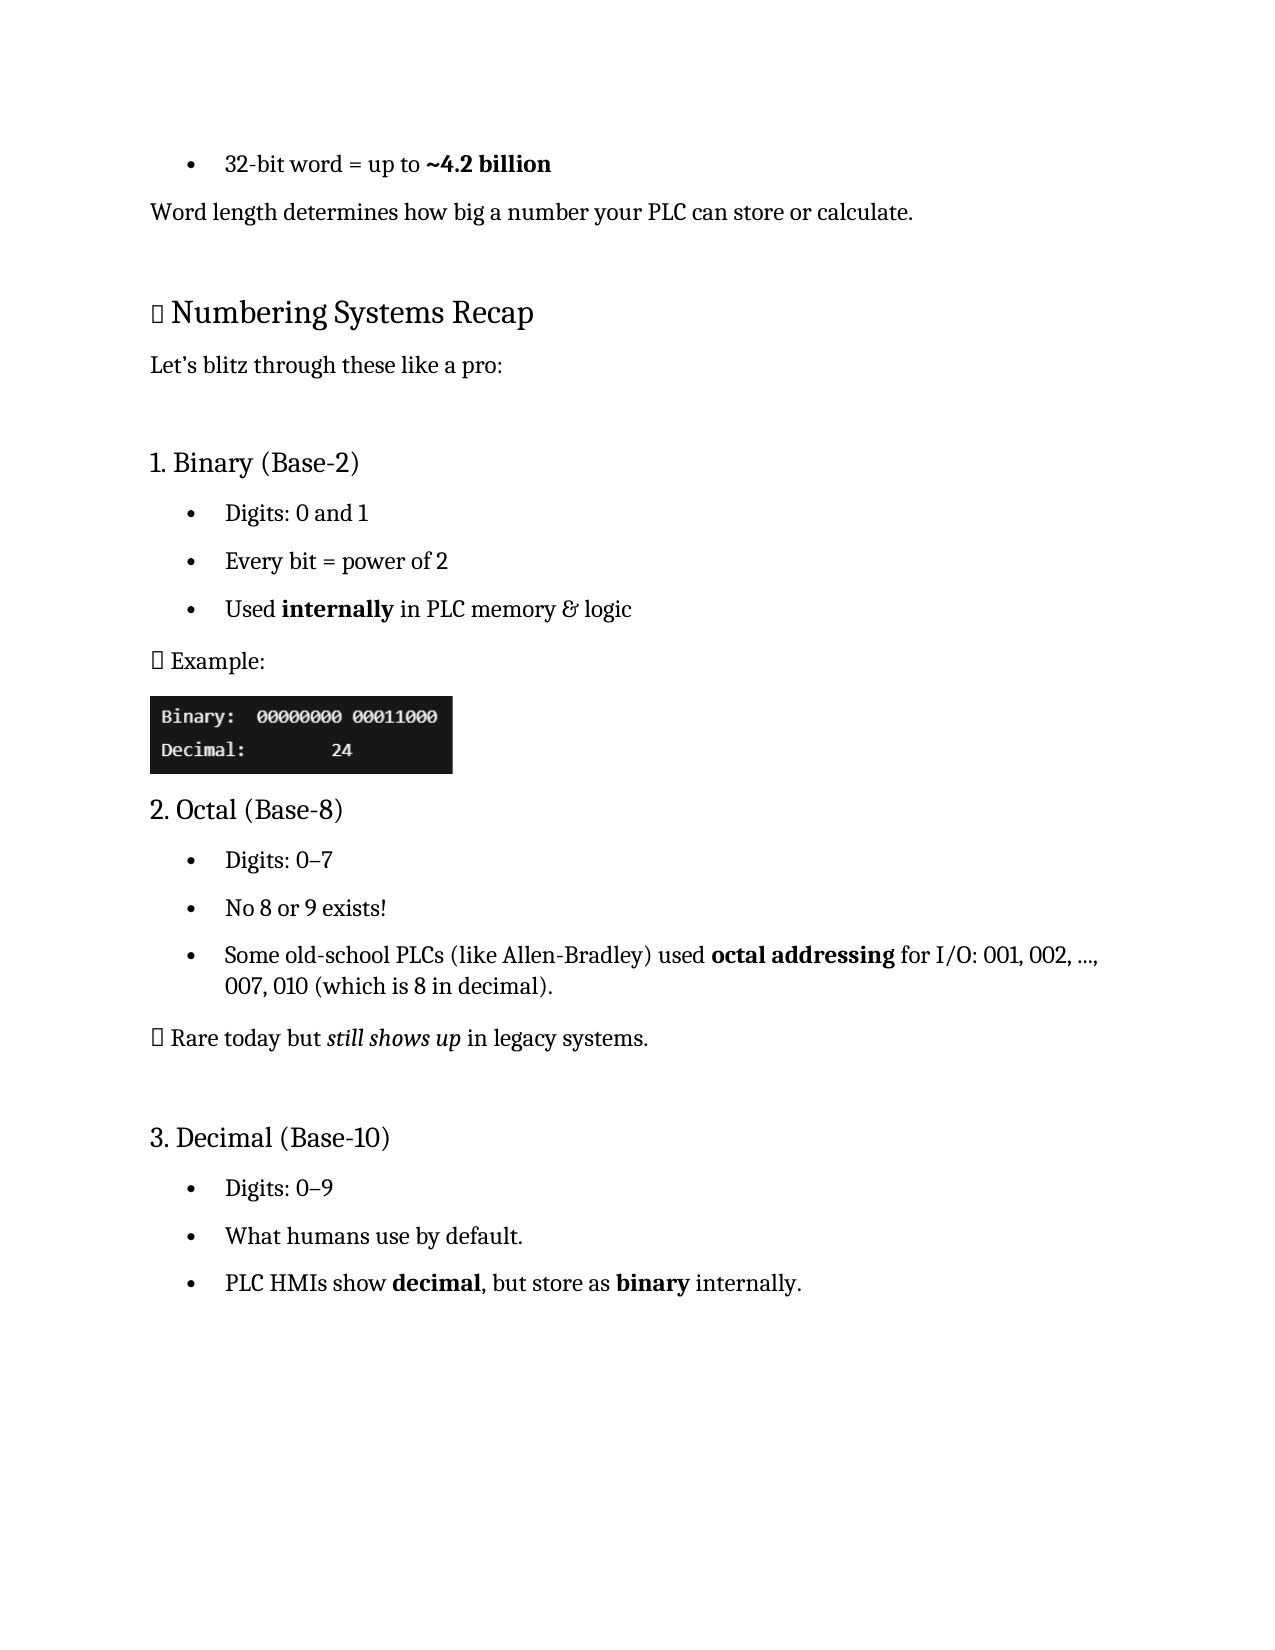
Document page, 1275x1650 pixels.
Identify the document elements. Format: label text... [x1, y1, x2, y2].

list Digits: 0–9 [187, 1174, 1125, 1203]
list What humans use by default. [187, 1222, 1125, 1250]
list Digits: 0 and 1 [187, 499, 1125, 528]
text 🧠 Example: [150, 642, 1125, 677]
list PLC HMIs show decimal, but store as binary internally. [187, 1269, 1125, 1298]
list Every bit = power of 2 [187, 547, 1125, 576]
text Word length determines how big a number your PLC can store or calculate. [150, 198, 1125, 226]
text Let’s blitz through these like a pro: [150, 351, 1125, 380]
text 3. Decimal (Base-10) [150, 1121, 1125, 1155]
picture [150, 696, 453, 774]
text 🧮 Numbering Systems Recap [150, 293, 1125, 331]
list No 8 or 9 exists! [187, 893, 1125, 922]
text 🧠 Rare today but still shows up in legacy systems. [150, 1020, 1125, 1054]
list 32-bit word = up to ~4.2 billion [187, 150, 1125, 179]
list Some old-school PLCs (like Allen-Bradley) used octal addressing for I/O: 001, 002, ..., 007, 010 (which is 8 in decimal). [187, 941, 1125, 1001]
text 1. Binary (Base-2) [150, 447, 1125, 480]
list Used internally in PLC memory & logic [187, 595, 1125, 623]
list Digits: 0–7 [187, 846, 1125, 874]
text 2. Octal (Base-8) [150, 793, 1125, 827]
